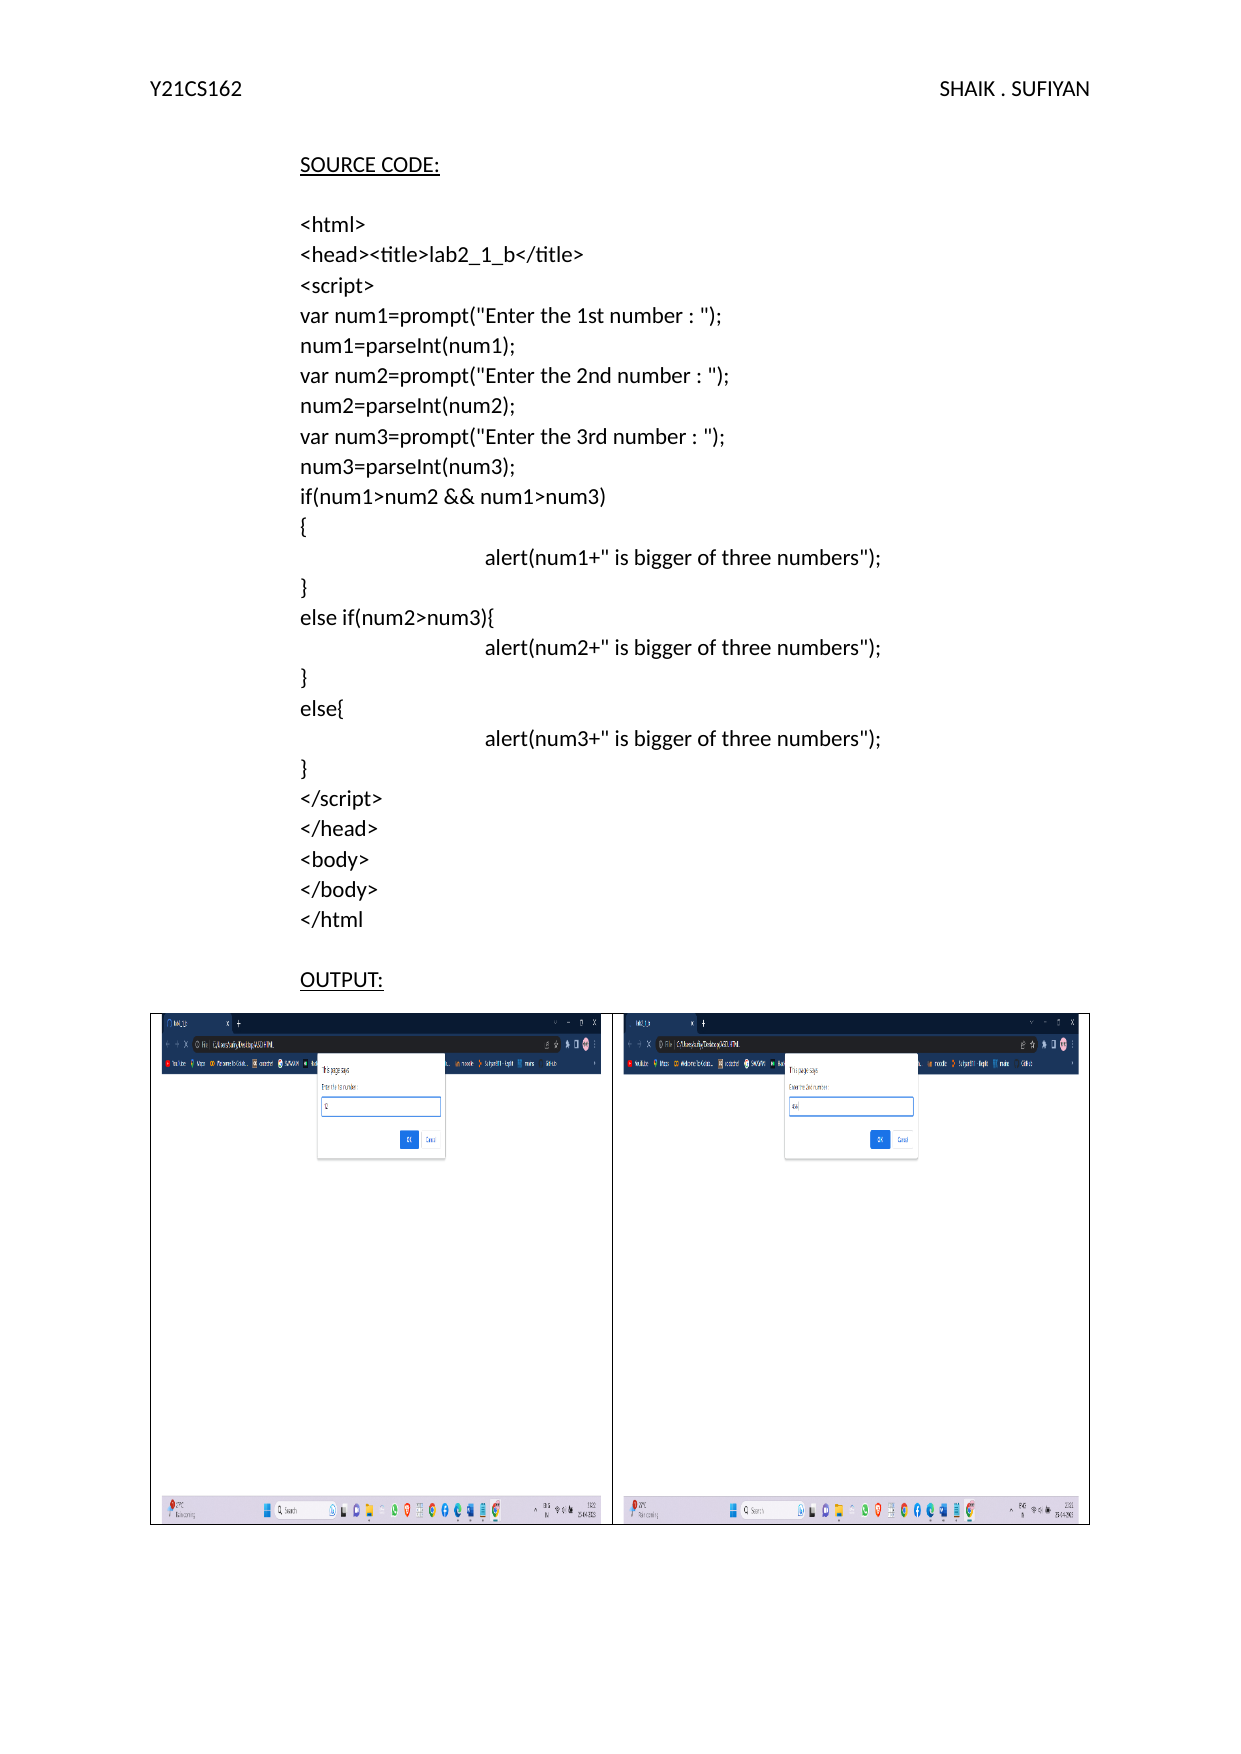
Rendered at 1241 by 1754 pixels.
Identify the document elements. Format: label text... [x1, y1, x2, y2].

list else if(num2>num3){ [300, 603, 1090, 631]
list </body> [300, 875, 1090, 903]
list num1=parseInt(num1); [300, 331, 1090, 359]
list num3=parseInt(num3); [300, 452, 1090, 480]
list var num1=prompt("Enter the 1st number : "); [300, 301, 1090, 329]
table_header [1079, 1014, 1089, 1524]
table_header [151, 1014, 161, 1524]
list <html> [300, 210, 1090, 238]
list </head> [300, 814, 1090, 843]
picture [623, 1013, 1079, 1524]
list alert(num2+" is bigger of three numbers"); [300, 633, 1090, 661]
list </html [300, 905, 1090, 933]
list var num3=prompt("Enter the 3rd number : "); [300, 422, 1090, 450]
list var num2=prompt("Enter the 2nd number : "); [300, 361, 1090, 389]
list <body> [300, 845, 1090, 873]
list } [300, 573, 1090, 601]
list <head><title>lab2_1_b</title> [300, 241, 1090, 269]
list } [300, 754, 1090, 782]
list SOURCE CODE: [300, 150, 1090, 178]
list <script> [300, 271, 1090, 299]
list else{ [300, 694, 1090, 722]
list } [300, 663, 1090, 692]
picture [161, 1013, 601, 1524]
list </script> [300, 784, 1090, 812]
table_header [613, 1014, 623, 1524]
list if(num1>num2 && num1>num3) [300, 482, 1090, 510]
table_header [601, 1014, 612, 1524]
list num2=parseInt(num2); [300, 392, 1090, 420]
list alert(num3+" is bigger of three numbers"); [300, 724, 1090, 752]
list { [300, 512, 1090, 541]
list alert(num1+" is bigger of three numbers"); [300, 543, 1090, 571]
list OUTPUT: [300, 966, 1090, 994]
